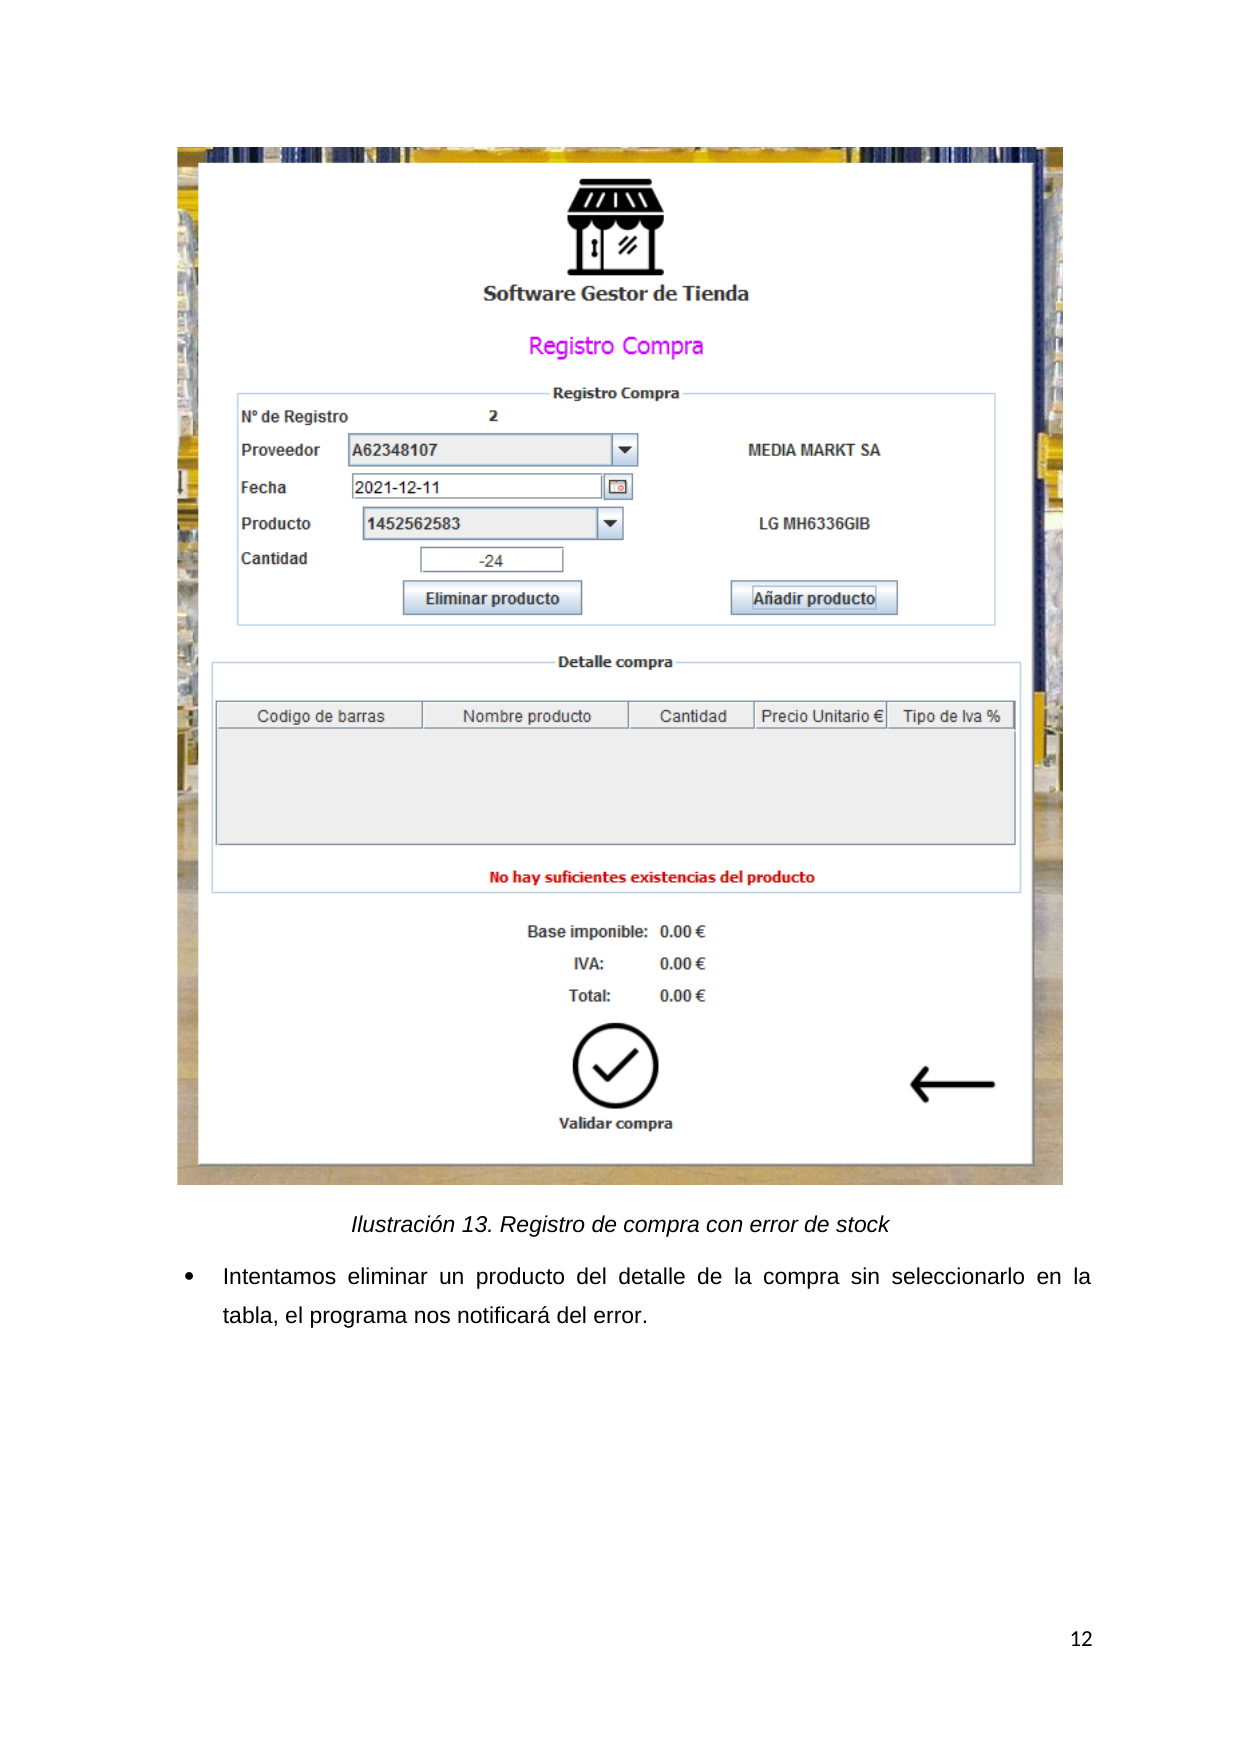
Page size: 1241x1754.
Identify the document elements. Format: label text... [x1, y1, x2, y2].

list Intentamos eliminar un producto del detalle de la compra sin seleccionarlo en la tabla, el programa nos notificará del error. [185, 1263, 1092, 1329]
picture [177, 147, 1063, 1185]
text Ilustración 13. Registro de compra con error de stock [148, 1211, 1092, 1237]
